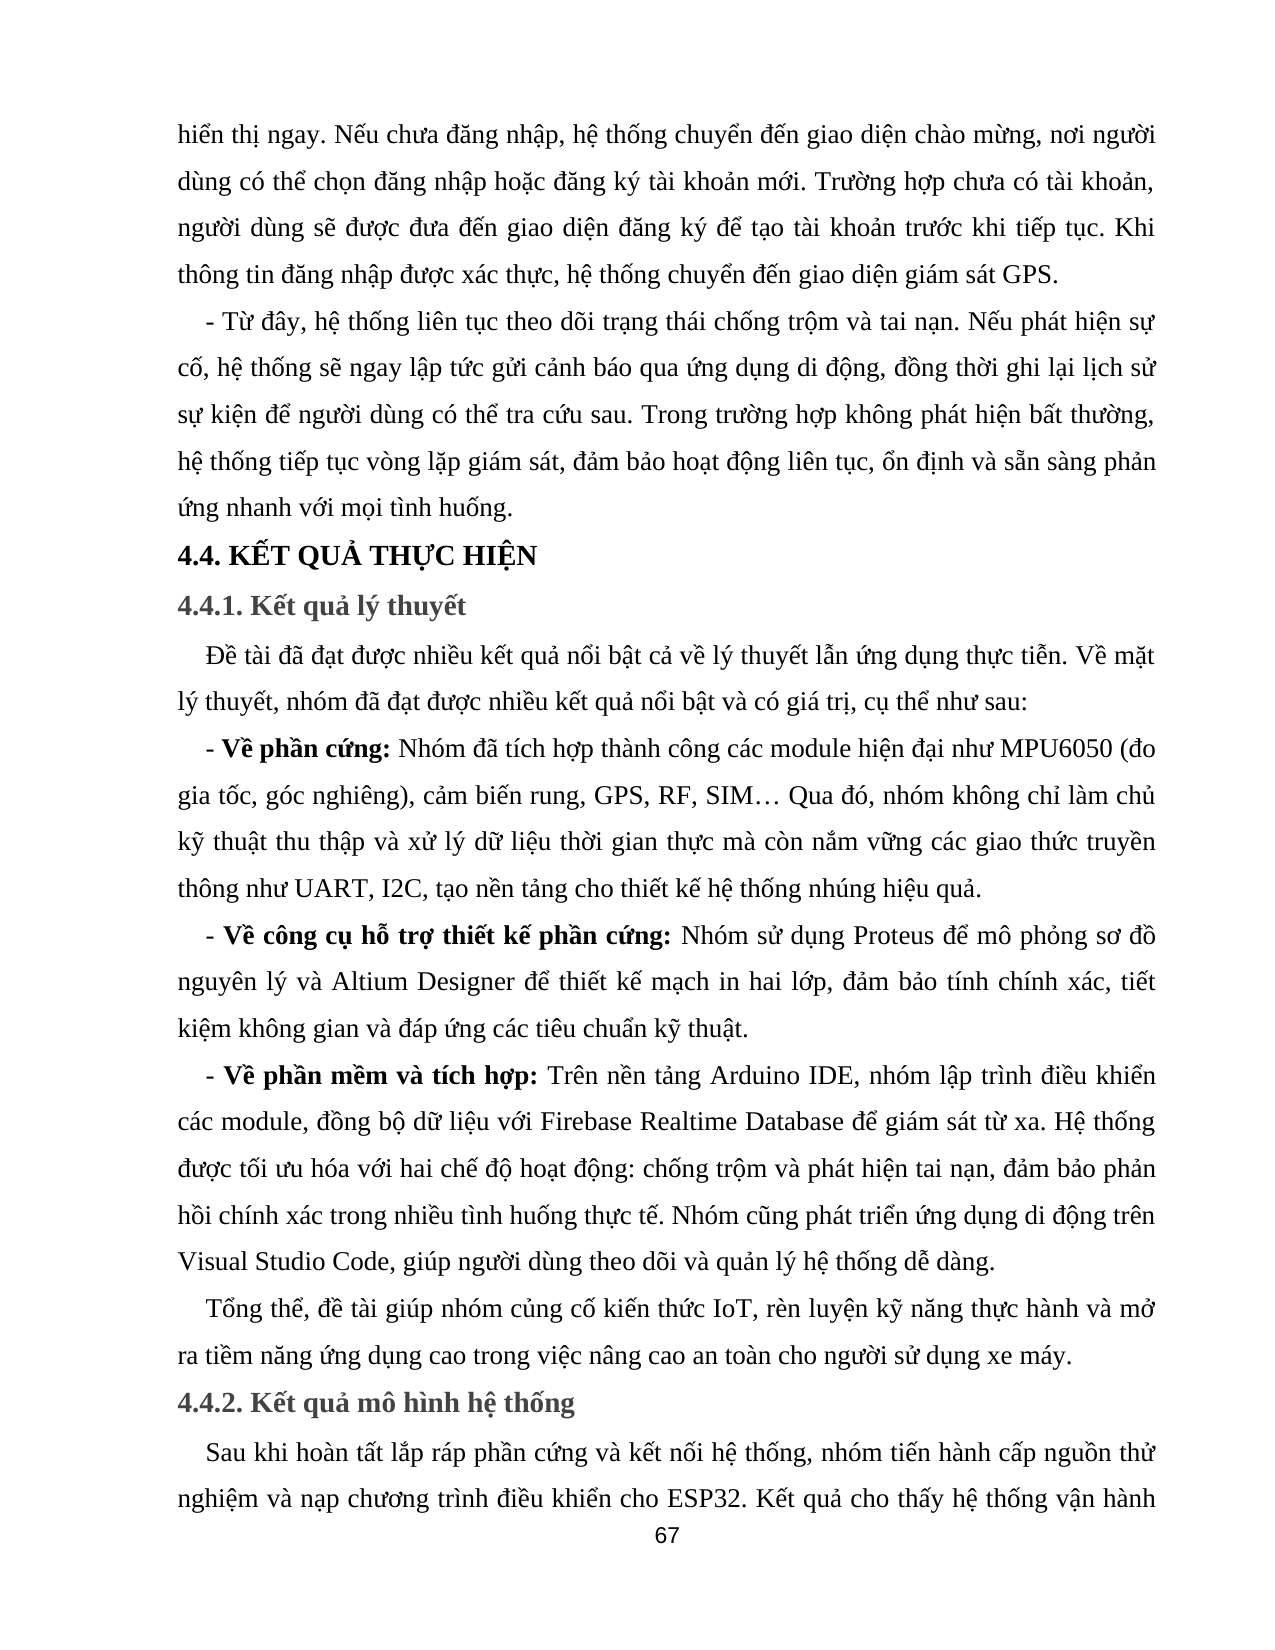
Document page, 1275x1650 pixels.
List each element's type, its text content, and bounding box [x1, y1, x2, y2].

subtitle 4.4. KẾT QUẢ THỰC HIỆN [177, 538, 1157, 572]
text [177, 1436, 1157, 1513]
text - Từ đây, hệ thống liên tục theo dõi trạng thái chống trộm và tai nạn. Nếu phát hiện sự cố, hệ thống sẽ ngay lập tức gửi cảnh báo qua ứng dụng di động, đồng thời ghi lại lịch sử sự kiện để người dùng có thể tra cứu sau. Trong trường hợp không phát hiện bất thường, hệ thống tiếp tục vòng lặp giám sát, đảm bảo hoạt động liên tục, ổn định và sẵn sàng phản ứng nhanh với mọi tình huống. [177, 305, 1157, 523]
text - Về phần mềm và tích hợp: Trên nền tảng Arduino IDE, nhóm lập trình điều khiển các module, đồng bộ dữ liệu với Firebase Realtime Database để giám sát từ xa. Hệ thống được tối ưu hóa với hai chế độ hoạt động: chống trộm và phát hiện tai nạn, đảm bảo phản hồi chính xác trong nhiều tình huống thực tế. Nhóm cũng phát triển ứng dụng di động trên Visual Studio Code, giúp người dùng theo dõi và quản lý hệ thống dễ dàng. [177, 1059, 1157, 1277]
subtitle 4.4.1. Kết quả lý thuyết [177, 588, 1157, 622]
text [177, 118, 1157, 289]
text - Về công cụ hỗ trợ thiết kế phần cứng: Nhóm sử dụng Proteus để mô phỏng sơ đồ nguyên lý và Altium Designer để thiết kế mạch in hai lớp, đảm bảo tính chính xác, tiết kiệm không gian và đáp ứng các tiêu chuẩn kỹ thuật. [177, 919, 1157, 1043]
text Tổng thể, đề tài giúp nhóm củng cố kiến thức IoT, rèn luyện kỹ năng thực hành và mở ra tiềm năng ứng dụng cao trong việc nâng cao an toàn cho người sử dụng xe máy. [177, 1292, 1157, 1370]
text Đề tài đã đạt được nhiều kết quả nổi bật cả về lý thuyết lẫn ứng dụng thực tiễn. Về mặt lý thuyết, nhóm đã đạt được nhiều kết quả nổi bật và có giá trị, cụ thể như sau: [177, 639, 1157, 717]
subtitle 4.4.2. Kết quả mô hình hệ thống [177, 1385, 1157, 1419]
text - Về phần cứng: Nhóm đã tích hợp thành công các module hiện đại như MPU6050 (đo gia tốc, góc nghiêng), cảm biến rung, GPS, RF, SIM… Qua đó, nhóm không chỉ làm chủ kỹ thuật thu thập và xử lý dữ liệu thời gian thực mà còn nắm vững các giao thức truyền thông như UART, I2C, tạo nền tảng cho thiết kế hệ thống nhúng hiệu quả. [177, 732, 1157, 903]
